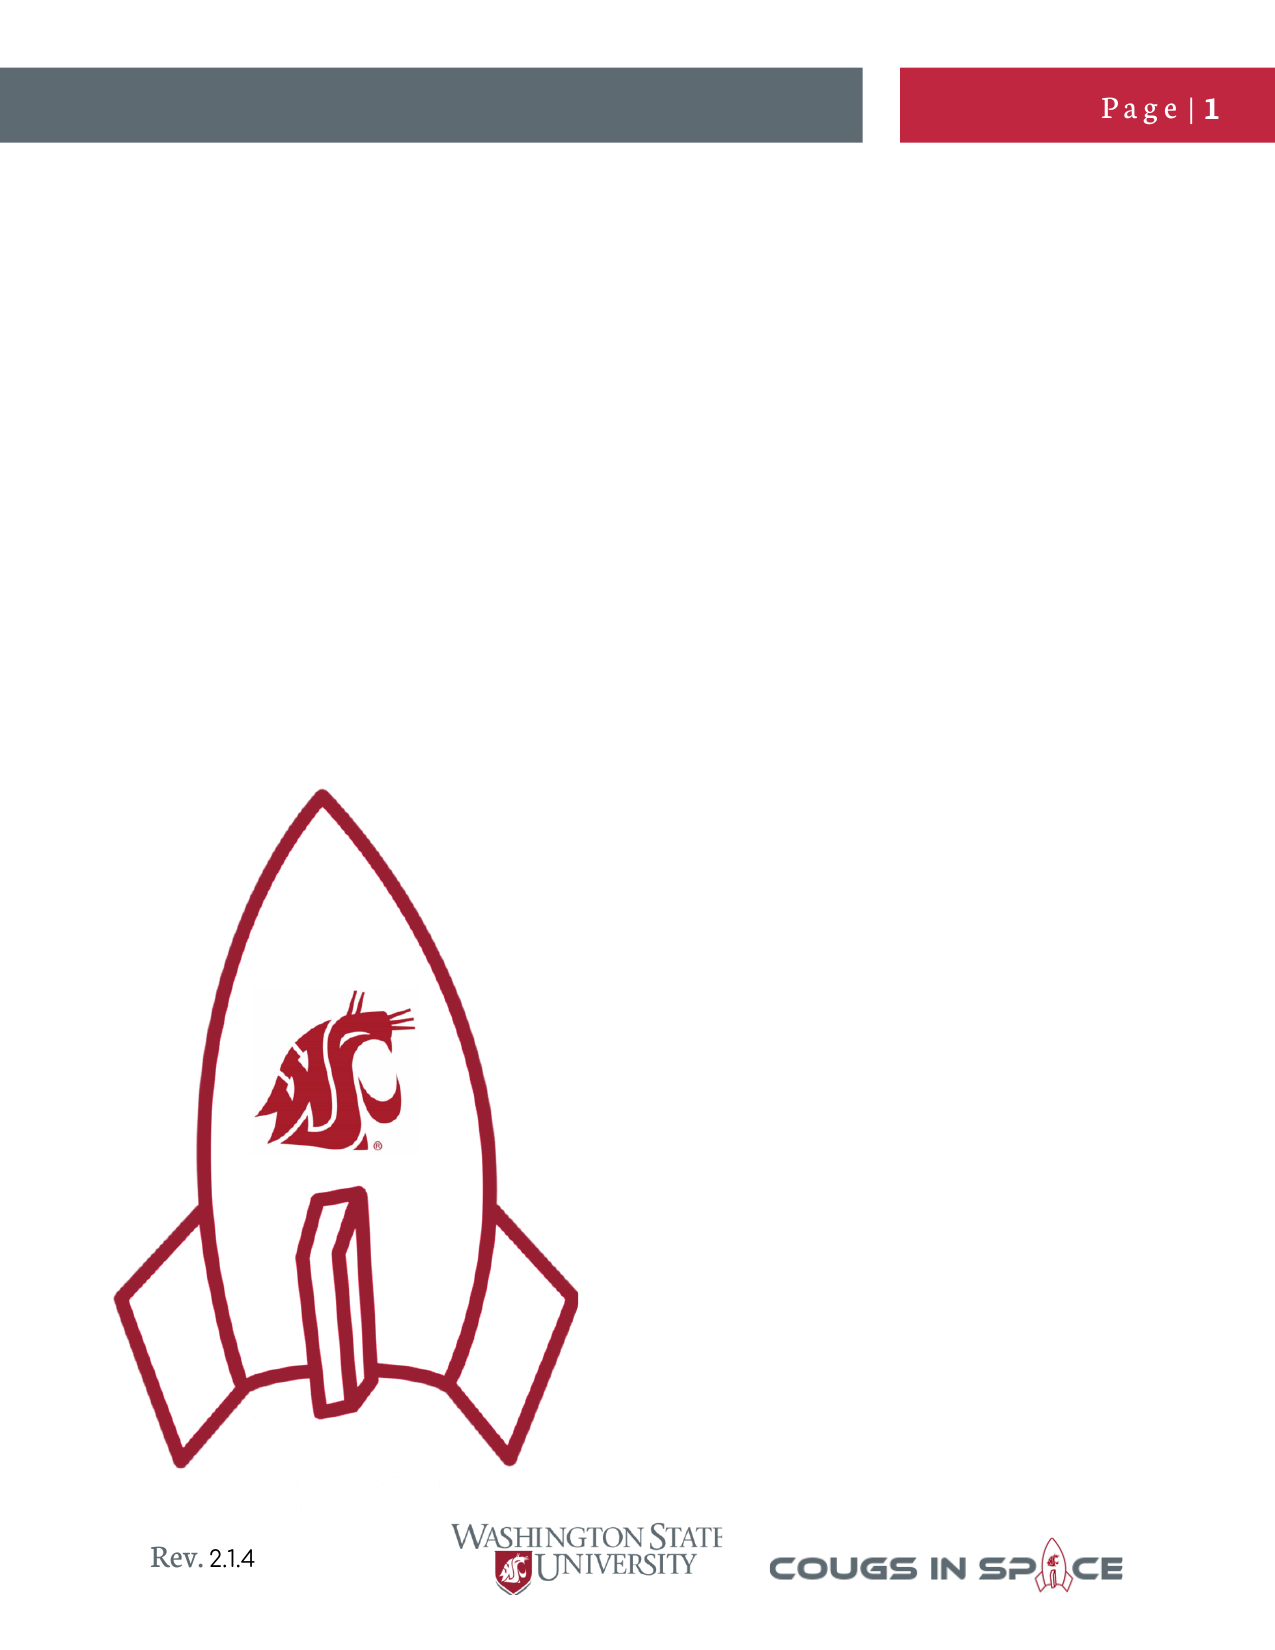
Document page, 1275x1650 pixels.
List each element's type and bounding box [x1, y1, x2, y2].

picture [112, 787, 578, 1534]
picture [769, 1537, 1123, 1594]
picture [450, 1522, 723, 1595]
